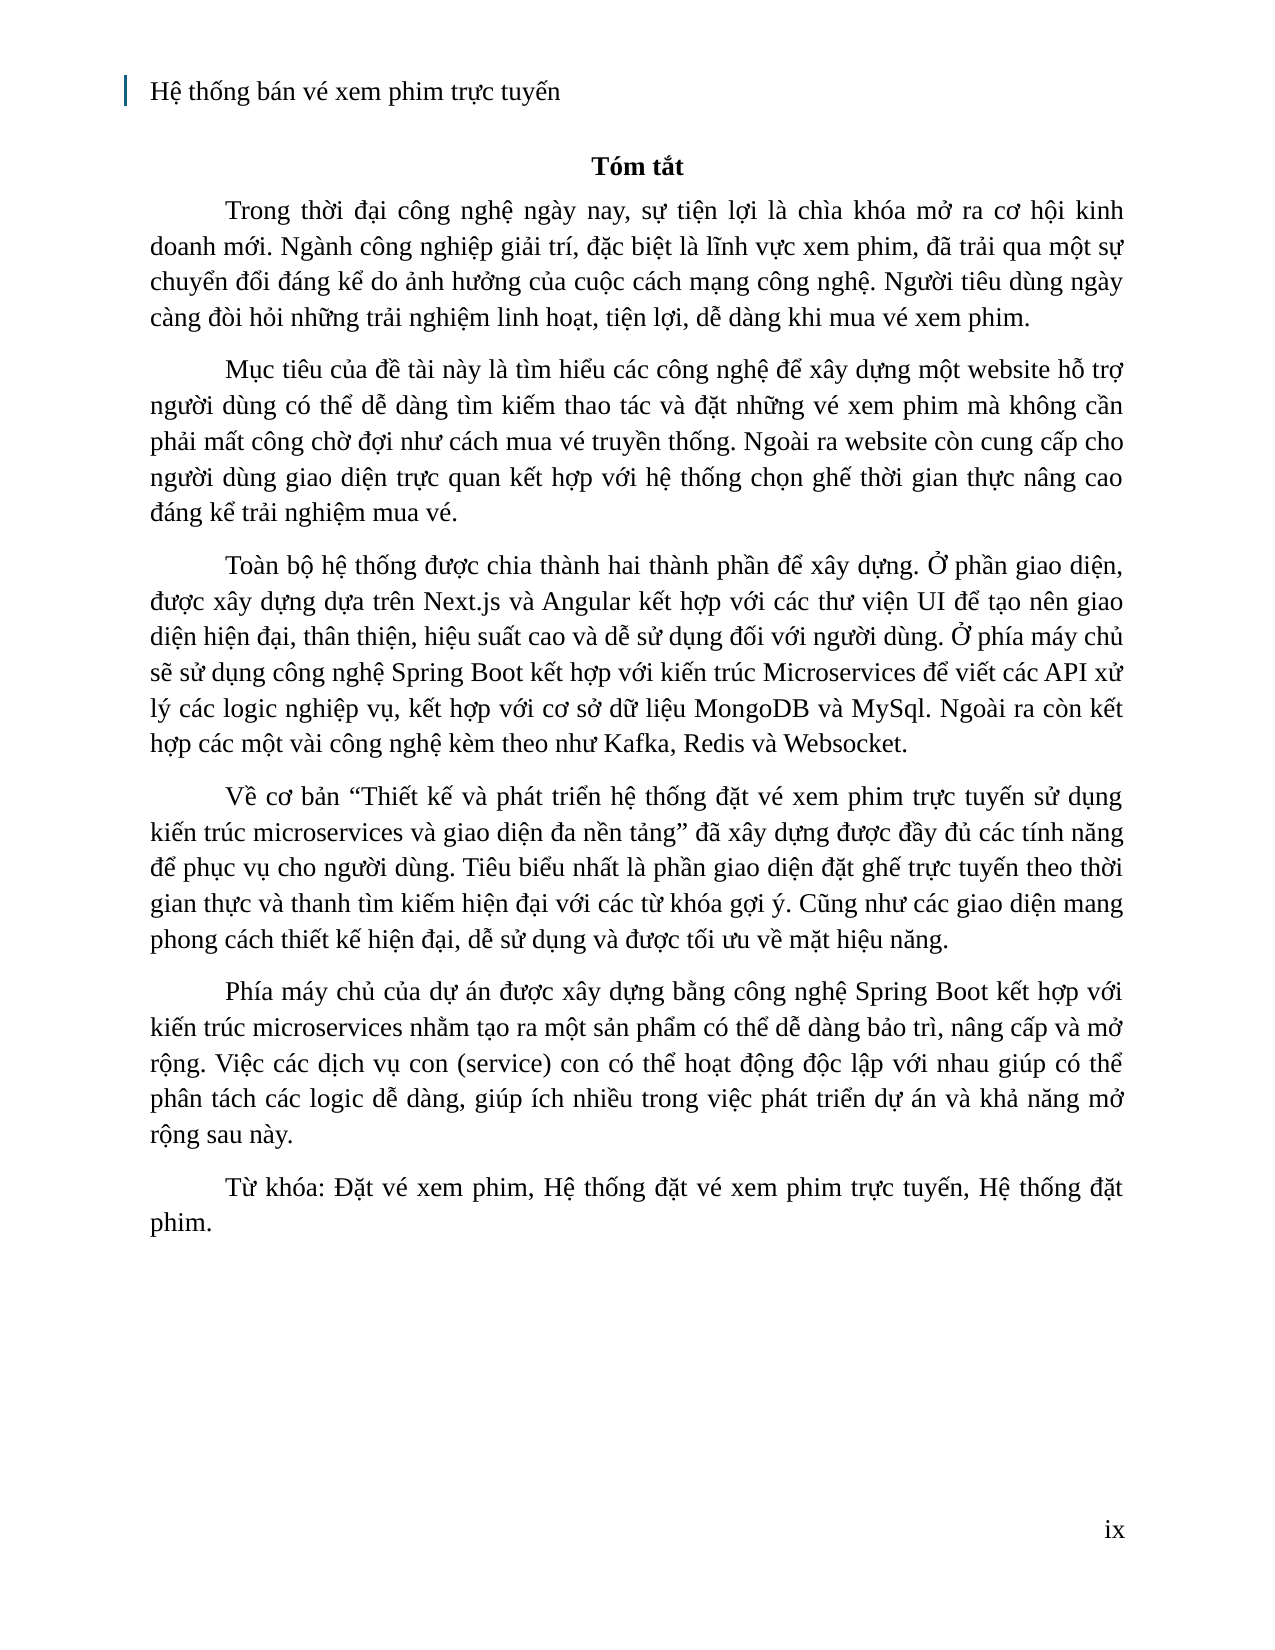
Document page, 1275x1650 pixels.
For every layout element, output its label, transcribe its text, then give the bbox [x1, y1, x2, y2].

text Phía máy chủ của dự án được xây dựng bằng công nghệ Spring Boot kết hợp với kiến trúc microservices nhằm tạo ra một sản phẩm có thể dễ dàng bảo trì, nâng cấp và mở rộng. Việc các dịch vụ con (service) con có thể hoạt động độc lập với nhau giúp có thể phân tách các logic dễ dàng, giúp ích nhiều trong việc phát triển dự án và khả năng mở rộng sau này. [150, 975, 1125, 1149]
text Từ khóa: Đặt vé xem phim, Hệ thống đặt vé xem phim trực tuyến, Hệ thống đặt phim. [150, 1171, 1125, 1237]
subtitle Tóm tắt [150, 150, 1125, 181]
text Trong thời đại công nghệ ngày nay, sự tiện lợi là chìa khóa mở ra cơ hội kinh doanh mới. Ngành công nghiệp giải trí, đặc biệt là lĩnh vực xem phim, đã trải qua một sự chuyển đổi đáng kể do ảnh hưởng của cuộc cách mạng công nghệ. Người tiêu dùng ngày càng đòi hỏi những trải nghiệm linh hoạt, tiện lợi, dễ dàng khi mua vé xem phim. [150, 194, 1125, 332]
text Toàn bộ hệ thống được chia thành hai thành phần để xây dựng. Ở phần giao diện, được xây dựng dựa trên Next.js và Angular kết hợp với các thư viện UI để tạo nên giao diện hiện đại, thân thiện, hiệu suất cao và dễ sử dụng đối với người dùng. Ở phía máy chủ sẽ sử dụng công nghệ Spring Boot kết hợp với kiến trúc Microservices để viết các API xử lý các logic nghiệp vụ, kết hợp với cơ sở dữ liệu MongoDB và MySql. Ngoài ra còn kết hợp các một vài công nghệ kèm theo như Kafka, Redis và Websocket. [150, 549, 1125, 759]
text Về cơ bản “Thiết kế và phát triển hệ thống đặt vé xem phim trực tuyến sử dụng kiến trúc microservices và giao diện đa nền tảng” đã xây dựng được đầy đủ các tính năng để phục vụ cho người dùng. Tiêu biểu nhất là phần giao diện đặt ghế trực tuyến theo thời gian thực và thanh tìm kiếm hiện đại với các từ khóa gợi ý. Cũng như các giao diện mang phong cách thiết kế hiện đại, dễ sử dụng và được tối ưu về mặt hiệu năng. [150, 780, 1125, 954]
text Mục tiêu của đề tài này là tìm hiểu các công nghệ để xây dựng một website hỗ trợ người dùng có thể dễ dàng tìm kiếm thao tác và đặt những vé xem phim mà không cần phải mất công chờ đợi như cách mua vé truyền thống. Ngoài ra website còn cung cấp cho người dùng giao diện trực quan kết hợp với hệ thống chọn ghế thời gian thực nâng cao đáng kể trải nghiệm mua vé. [150, 354, 1125, 528]
